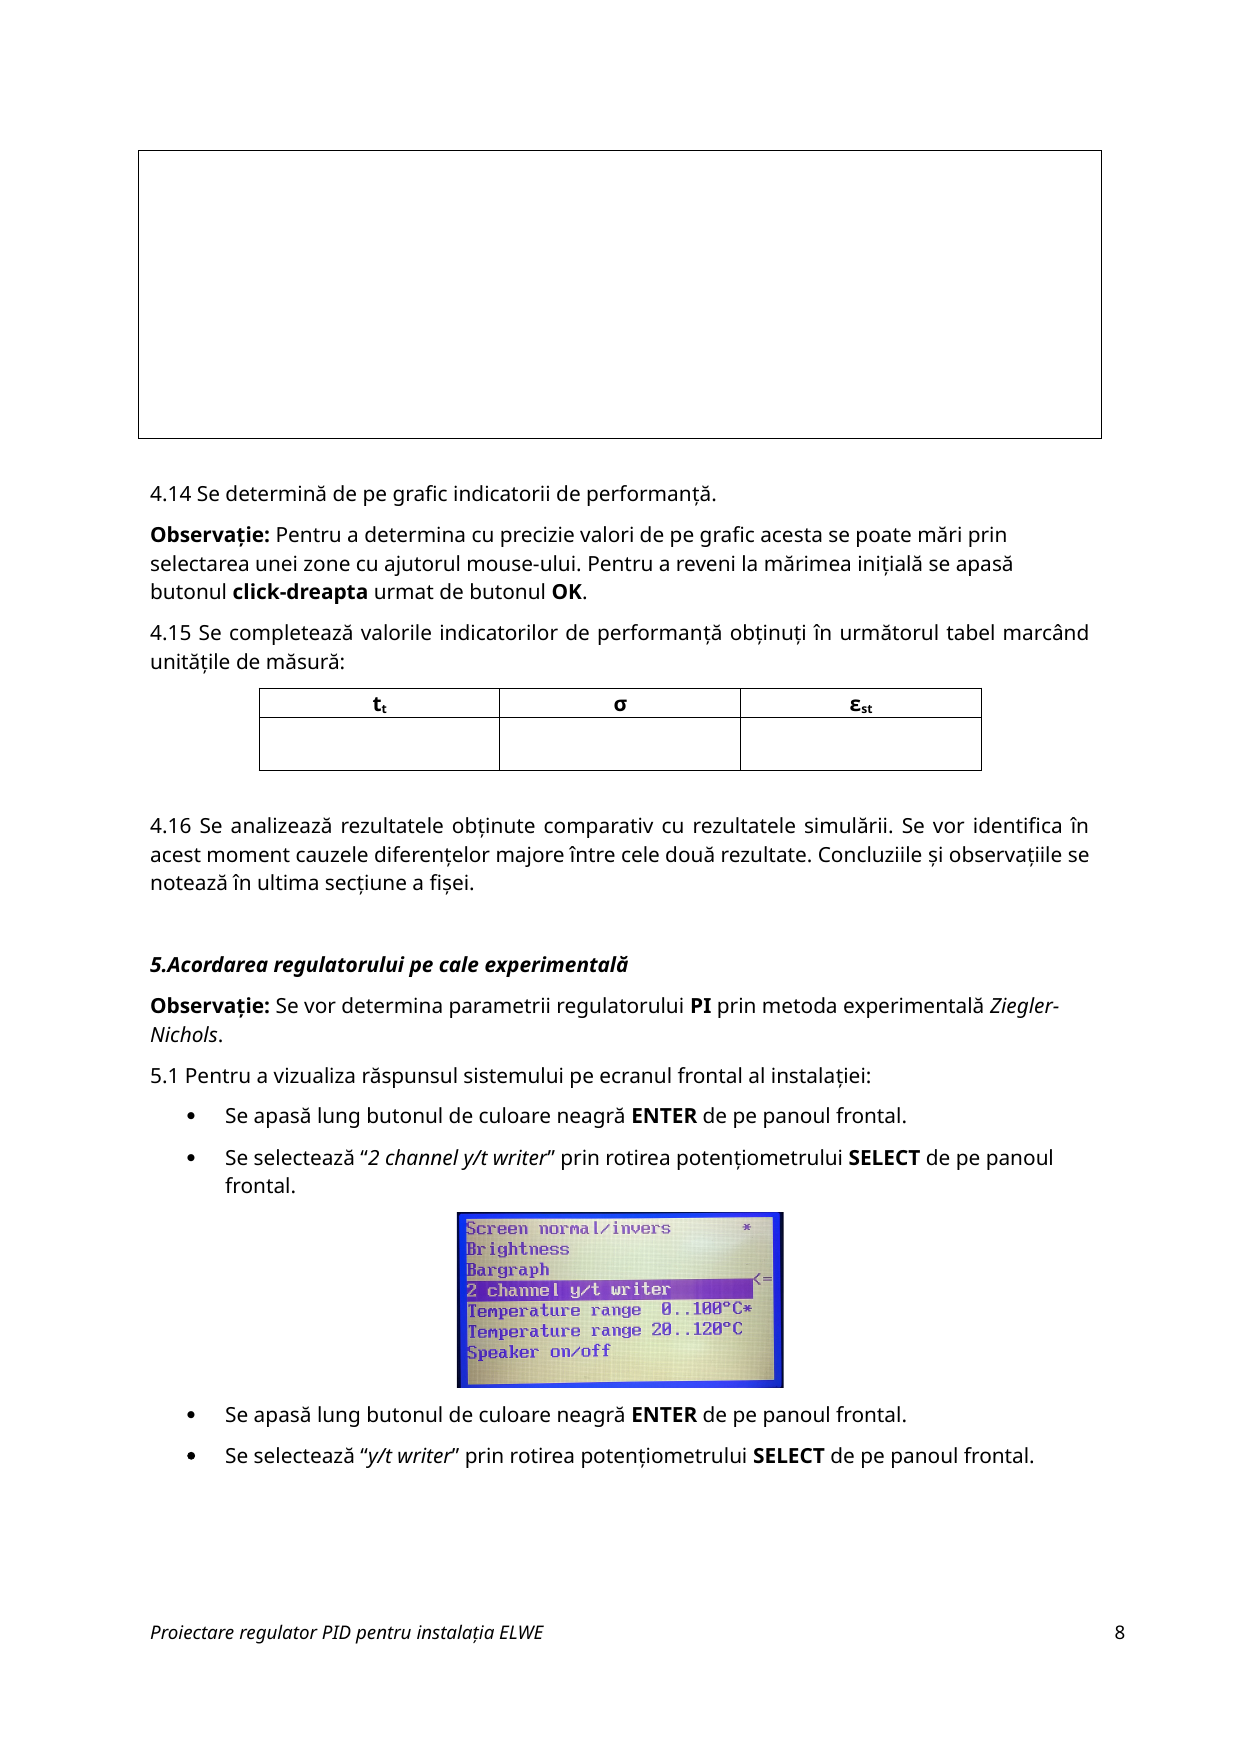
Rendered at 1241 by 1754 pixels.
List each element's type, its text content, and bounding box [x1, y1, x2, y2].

table_cell [741, 718, 981, 770]
table_header tt [260, 689, 499, 717]
list Se apasă lung butonul de culoare neagră ENTER de pe panoul frontal. [187, 1400, 1090, 1428]
table_cell [500, 718, 740, 770]
text 4.16 Se analizează rezultatele obținute comparativ cu rezultatele simulării. Se vor identifica în acest moment cauzele diferențelor majore între cele două rezultate. Concluziile și observațiile se notează în ultima secțiune a fișei. [150, 812, 1090, 897]
text 4.15 Se completează valorile indicatorilor de performanță obținuți în următorul tabel marcând unitățile de măsură: [150, 618, 1090, 675]
text Observație: Se vor determina parametrii regulatorului PI prin metoda experimentală Ziegler-Nichols. [150, 991, 1090, 1048]
picture [456, 1212, 784, 1388]
text Observație: Pentru a determina cu precizie valori de pe grafic acesta se poate mări prin selectarea unei zone cu ajutorul mouse-ului. Pentru a reveni la mărimea inițială se apasă butonul click-dreapta urmat de butonul OK. [150, 521, 1090, 606]
list Se selectează “y/t writer” prin rotirea potențiometrului SELECT de pe panoul frontal. [187, 1441, 1090, 1469]
table_cell [260, 718, 499, 770]
table_header σ [500, 689, 740, 717]
list Se selectează “2 channel y/t writer” prin rotirea potențiometrului SELECT de pe panoul frontal. [187, 1143, 1090, 1199]
list Se apasă lung butonul de culoare neagră ENTER de pe panoul frontal. [187, 1102, 1090, 1130]
text 4.14 Se determină de pe grafic indicatorii de performanță. [150, 479, 1090, 508]
table_header εst [741, 689, 981, 717]
text 5.1 Pentru a vizualiza răspunsul sistemului pe ecranul frontal al instalației: [150, 1061, 1090, 1089]
table_header [139, 151, 1101, 438]
text 5.Acordarea regulatorului pe cale experimentală [150, 950, 1090, 979]
